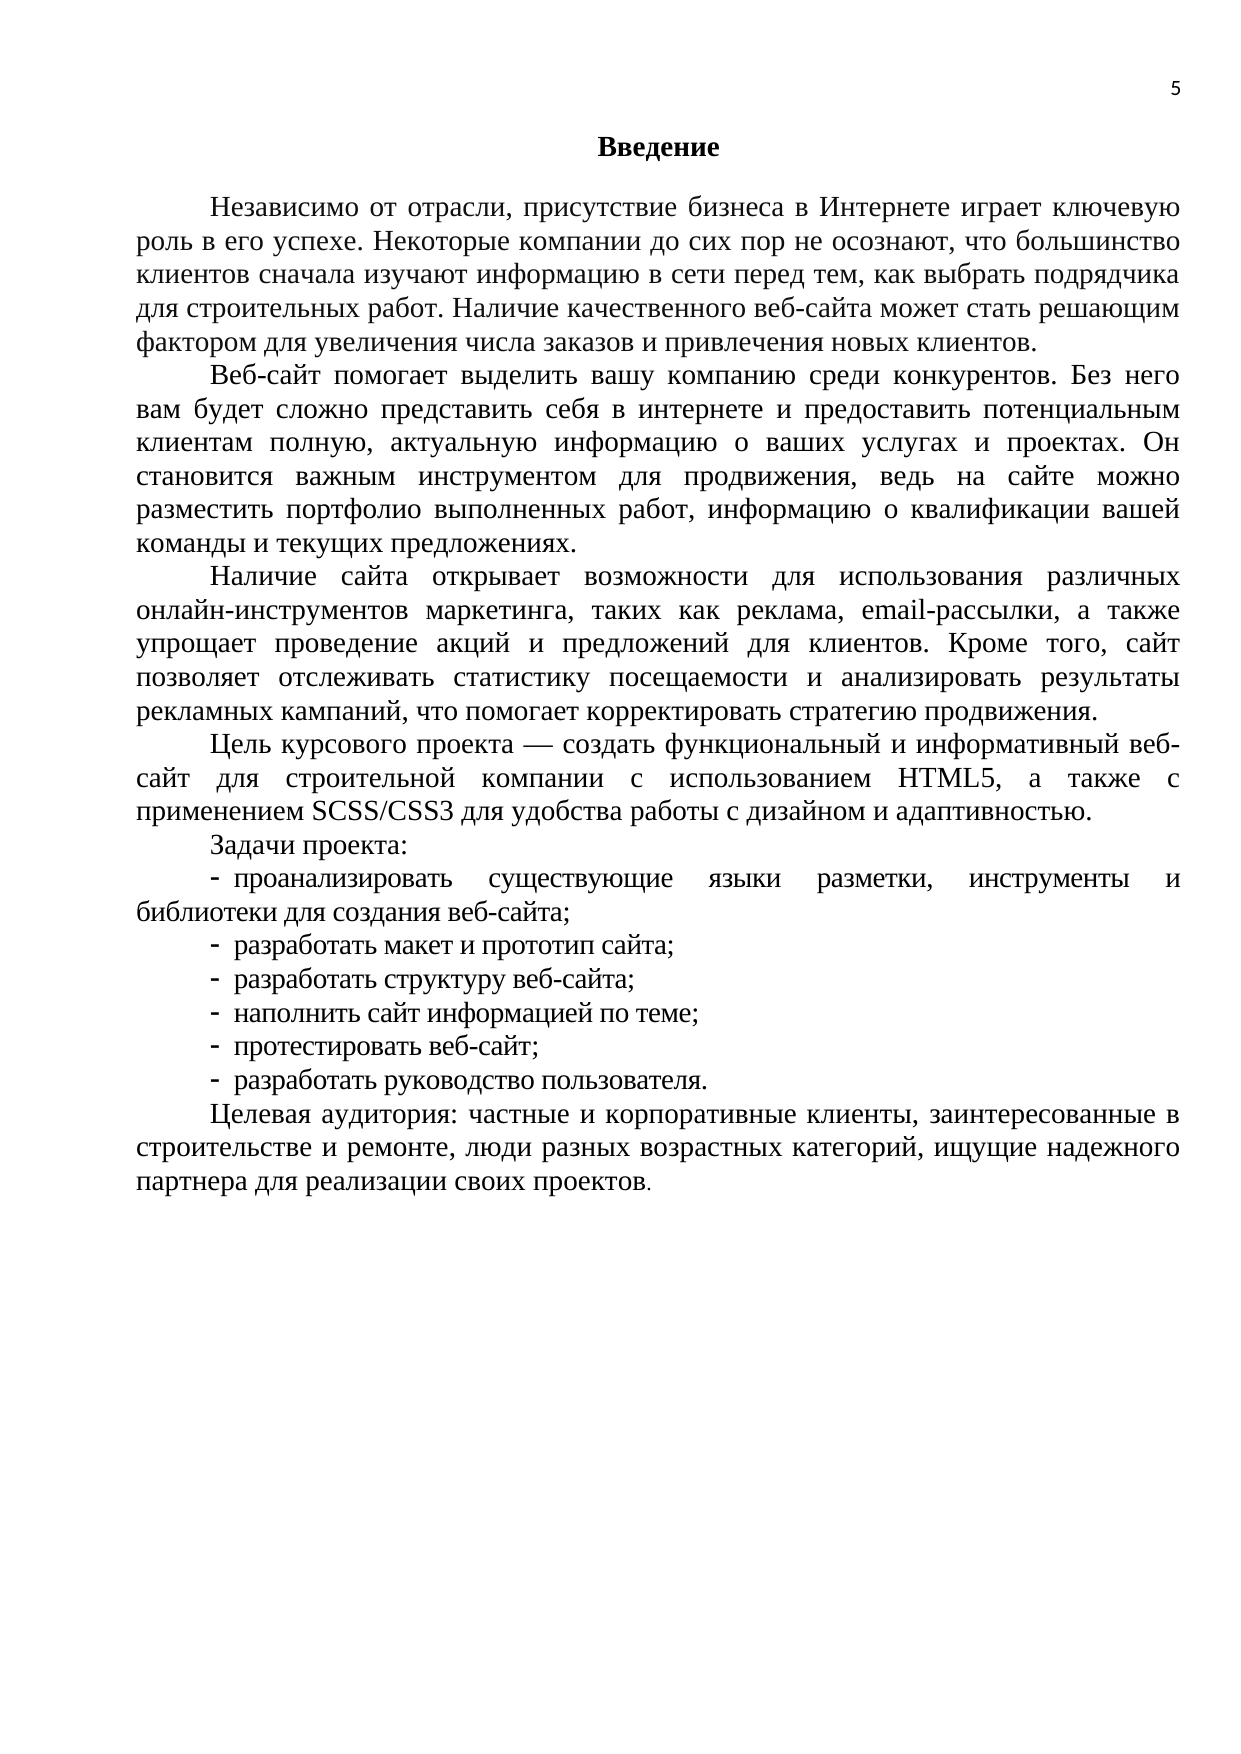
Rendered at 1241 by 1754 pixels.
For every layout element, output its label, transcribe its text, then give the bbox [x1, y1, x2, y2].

list разработать руководство пользователя. [136, 1062, 1181, 1096]
list протестировать веб-сайт; [136, 1028, 1181, 1062]
text Задачи проекта: [136, 827, 1181, 860]
list проанализировать существующие языки разметки, инструменты и библиотеки для создания веб-сайта; [136, 860, 1181, 927]
text Независимо от отрасли, присутствие бизнеса в Интернете играет ключевую роль в его успехе. Некоторые компании до сих пор не осознают, что большинство клиентов сначала изучают информацию в сети перед тем, как выбрать подрядчика для строительных работ. Наличие качественного веб-сайта может стать решающим фактором для увеличения числа заказов и привлечения новых клиентов. [136, 189, 1181, 357]
text Веб-сайт помогает выделить вашу компанию среди конкурентов. Без него вам будет сложно представить себя в интернете и предоставить потенциальным клиентам полную, актуальную информацию о ваших услугах и проектах. Он становится важным инструментом для продвижения, ведь на сайте можно разместить портфолио выполненных работ, информацию о квалификации вашей команды и текущих предложениях. [136, 357, 1181, 558]
list разработать структуру веб-сайта; [136, 961, 1181, 995]
text Цель курсового проекта — создать функциональный и информативный веб-сайт для строительной компании с использованием HTML5, а также с применением SCSS/CSS3 для удобства работы с дизайном и адаптивностью. [136, 726, 1181, 827]
text Целевая аудитория: частные и корпоративные клиенты, заинтересованные в строительстве и ремонте, люди разных возрастных категорий, ищущие надежного партнера для реализации своих проектов. [136, 1096, 1181, 1196]
list наполнить сайт информацией по теме; [136, 995, 1181, 1028]
text Наличие сайта открывает возможности для использования различных онлайн-инструментов маркетинга, таких как реклама, email-рассылки, а также упрощает проведение акций и предложений для клиентов. Кроме того, сайт позволяет отслеживать статистику посещаемости и анализировать результаты рекламных кампаний, что помогает корректировать стратегию продвижения. [136, 558, 1181, 726]
text Введение [136, 129, 1181, 163]
list разработать макет и прототип сайта; [136, 927, 1181, 961]
